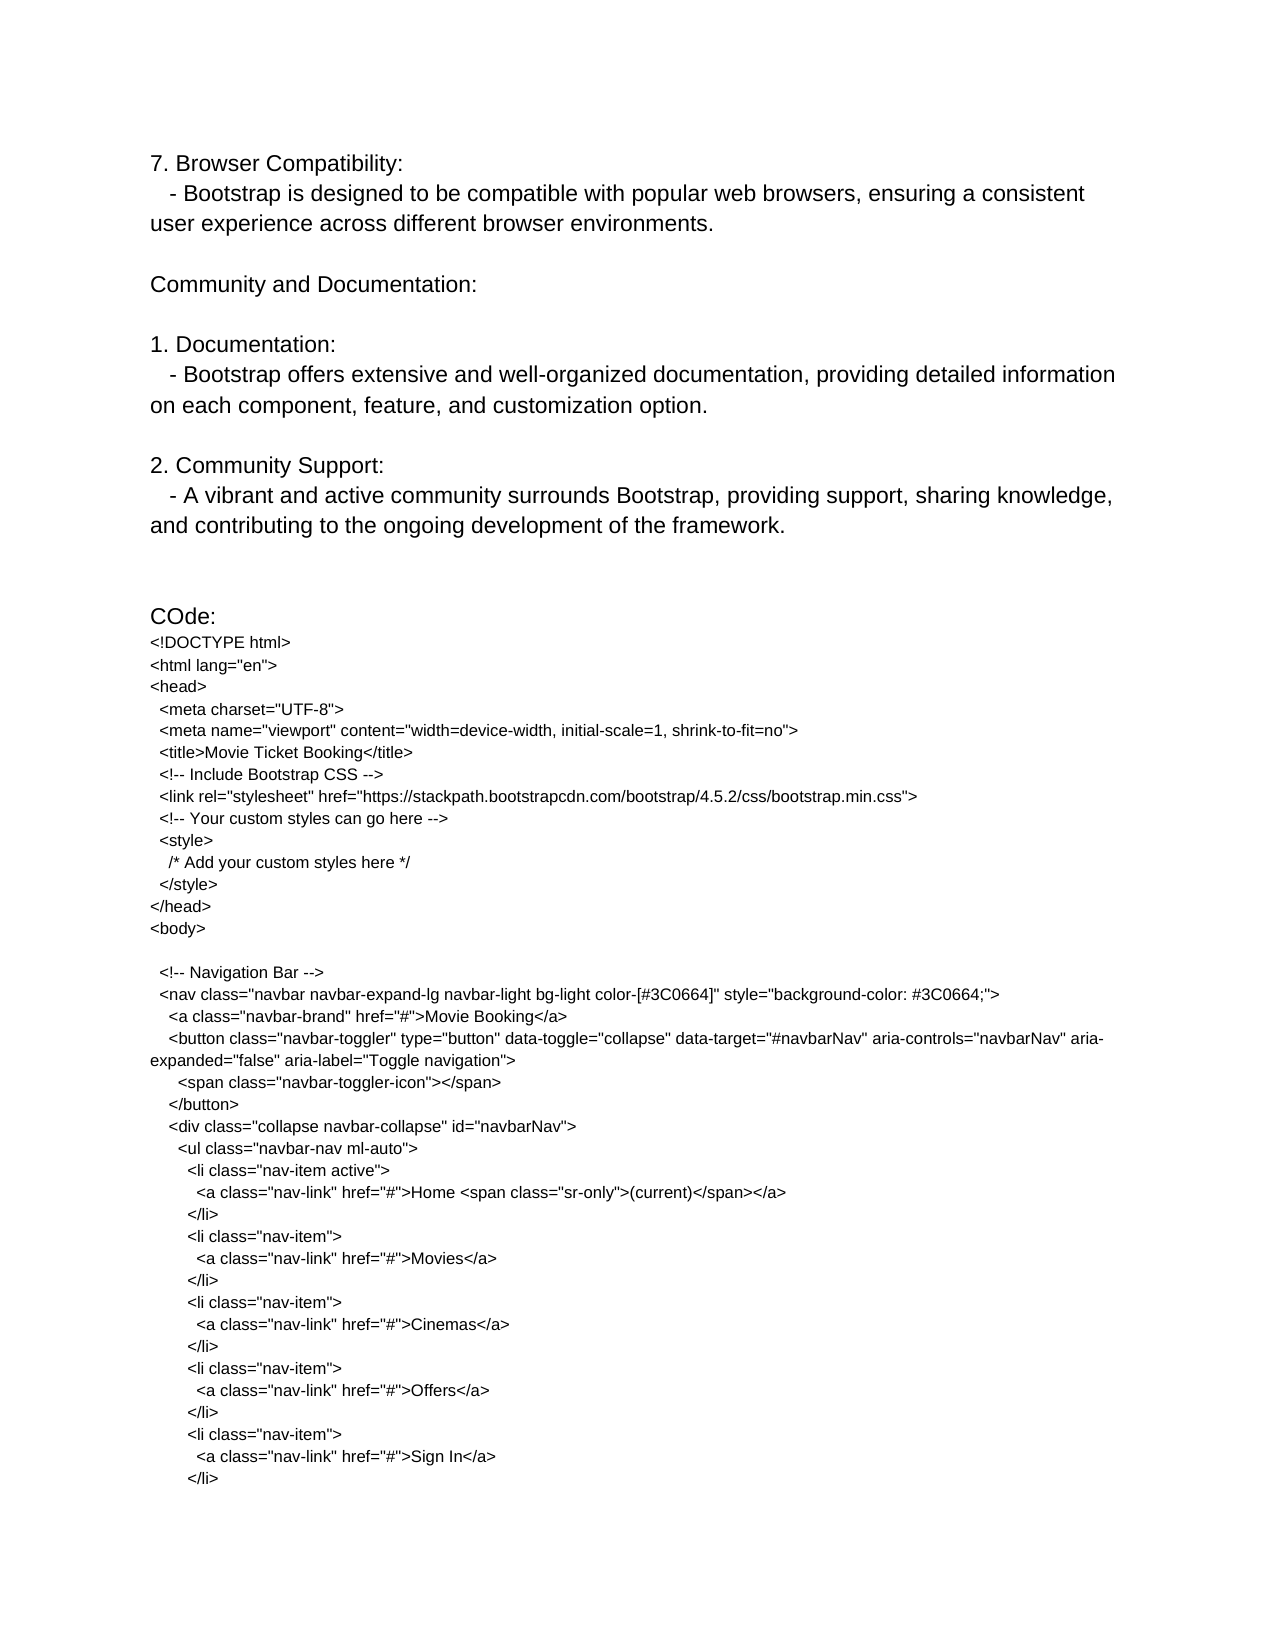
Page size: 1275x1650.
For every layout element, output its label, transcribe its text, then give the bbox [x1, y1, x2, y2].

text </button> [150, 1095, 1125, 1114]
text <span class="navbar-toggler-icon"></span> [150, 1073, 1125, 1092]
text <li class="nav-item active"> [150, 1161, 1125, 1180]
text <a class="nav-link" href="#">Movies</a> [150, 1249, 1125, 1268]
text COde: [150, 603, 1125, 629]
text <a class="navbar-brand" href="#">Movie Booking</a> [150, 1007, 1125, 1026]
text 1. Documentation: [150, 331, 1125, 358]
text <!-- Your custom styles can go here --> [150, 809, 1125, 828]
text <body> [150, 919, 1125, 938]
text </style> [150, 875, 1125, 894]
text Community and Documentation: [150, 271, 1125, 297]
text <button class="navbar-toggler" type="button" data-toggle="collapse" data-target="#navbarNav" aria-controls="navbarNav" aria-expanded="false" aria-label="Toggle navigation"> [150, 1029, 1125, 1070]
text - Bootstrap offers extensive and well-organized documentation, providing detailed information on each component, feature, and customization option. [150, 361, 1125, 418]
text <meta name="viewport" content="width=device-width, initial-scale=1, shrink-to-fit=no"> [150, 721, 1125, 740]
text <style> [150, 831, 1125, 850]
text <nav class="navbar navbar-expand-lg navbar-light bg-light color-[#3C0664]" style="background-color: #3C0664;"> [150, 985, 1125, 1004]
text <!-- Include Bootstrap CSS --> [150, 765, 1125, 784]
text /* Add your custom styles here */ [150, 853, 1125, 872]
text <li class="nav-item"> [150, 1359, 1125, 1378]
text <a class="nav-link" href="#">Cinemas</a> [150, 1315, 1125, 1334]
text <a class="nav-link" href="#">Home <span class="sr-only">(current)</span></a> [150, 1183, 1125, 1202]
text <meta charset="UTF-8"> [150, 699, 1125, 718]
text <a class="nav-link" href="#">Sign In</a> [150, 1447, 1125, 1466]
text </head> [150, 897, 1125, 916]
text </li> [150, 1271, 1125, 1290]
text <div class="collapse navbar-collapse" id="navbarNav"> [150, 1117, 1125, 1136]
text </li> [150, 1337, 1125, 1356]
text <li class="nav-item"> [150, 1424, 1125, 1444]
text <ul class="navbar-nav ml-auto"> [150, 1139, 1125, 1158]
text </li> [150, 1205, 1125, 1224]
text <link rel="stylesheet" href="https://stackpath.bootstrapcdn.com/bootstrap/4.5.2/css/bootstrap.min.css"> [150, 787, 1125, 806]
text <!-- Navigation Bar --> [150, 963, 1125, 982]
text <title>Movie Ticket Booking</title> [150, 743, 1125, 762]
text 7. Browser Compatibility: [150, 150, 1125, 176]
text <li class="nav-item"> [150, 1227, 1125, 1246]
text <!DOCTYPE html> [150, 633, 1125, 652]
text - A vibrant and active community surrounds Bootstrap, providing support, sharing knowledge, and contributing to the ongoing development of the framework. [150, 482, 1125, 539]
text - Bootstrap is designed to be compatible with popular web browsers, ensuring a consistent user experience across different browser environments. [150, 180, 1125, 237]
text <li class="nav-item"> [150, 1293, 1125, 1312]
text 2. Community Support: [150, 452, 1125, 478]
text <head> [150, 677, 1125, 696]
text </li> [150, 1403, 1125, 1422]
text <html lang="en"> [150, 655, 1125, 674]
text </li> [150, 1468, 1125, 1488]
text <a class="nav-link" href="#">Offers</a> [150, 1381, 1125, 1400]
